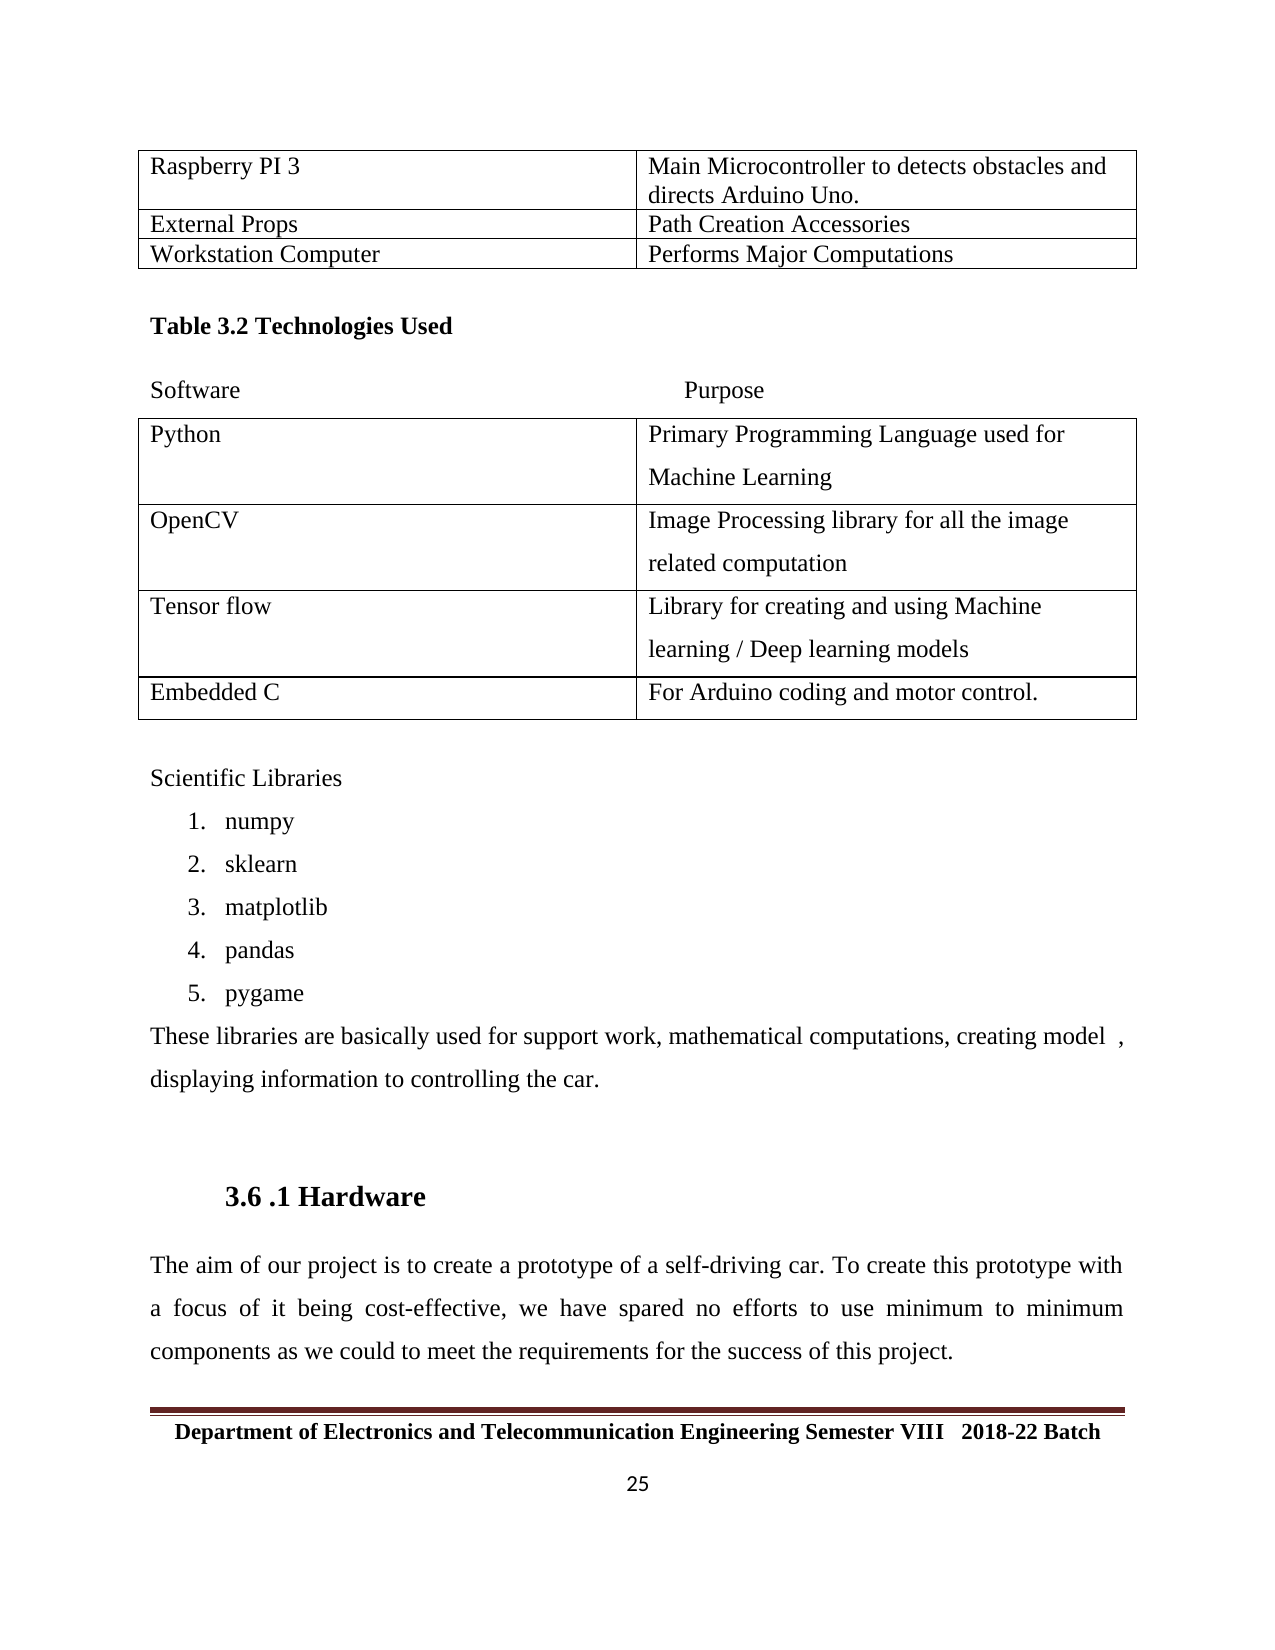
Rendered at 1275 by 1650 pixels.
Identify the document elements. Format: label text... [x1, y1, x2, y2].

list pygame [187, 978, 1125, 1007]
table_cell OpenCV [139, 505, 636, 590]
table_cell External Props [139, 210, 636, 238]
text Software Purpose [150, 375, 1125, 404]
table_cell Path Creation Accessories [637, 210, 1136, 238]
table_cell Performs Major Computations [637, 239, 1136, 268]
text 3.6 .1 Hardware [150, 1179, 1125, 1212]
text These libraries are basically used for support work, mathematical computations, creating model , displaying information to controlling the car. [150, 1021, 1125, 1093]
table_header Primary Programming Language used for Machine Learning [637, 419, 1136, 504]
table_cell Embedded C [139, 678, 636, 719]
text The aim of our project is to create a prototype of a self-driving car. To create this prototype with a focus of it being cost-effective, we have spared no efforts to use minimum to minimum components as we could to meet the requirements for the success of this project. [150, 1250, 1125, 1365]
text Table 3.2 Technologies Used [150, 311, 1125, 340]
list matplotlib [187, 892, 1125, 921]
list numpy [187, 806, 1125, 834]
table_cell Raspberry PI 3 [139, 151, 636, 208]
text Scientific Libraries [150, 763, 1125, 791]
list sklearn [187, 849, 1125, 878]
list pandas [187, 935, 1125, 964]
table_cell For Arduino coding and motor control. [637, 678, 1136, 719]
table_cell Library for creating and using Machine learning / Deep learning models [637, 591, 1136, 676]
table_cell Tensor flow [139, 591, 636, 676]
table_header Python [139, 419, 636, 504]
table_cell Main Microcontroller to detects obstacles and directs Arduino Uno. [637, 151, 1136, 208]
table_cell Workstation Computer [139, 239, 636, 268]
table_cell Image Processing library for all the image related computation [637, 505, 1136, 590]
